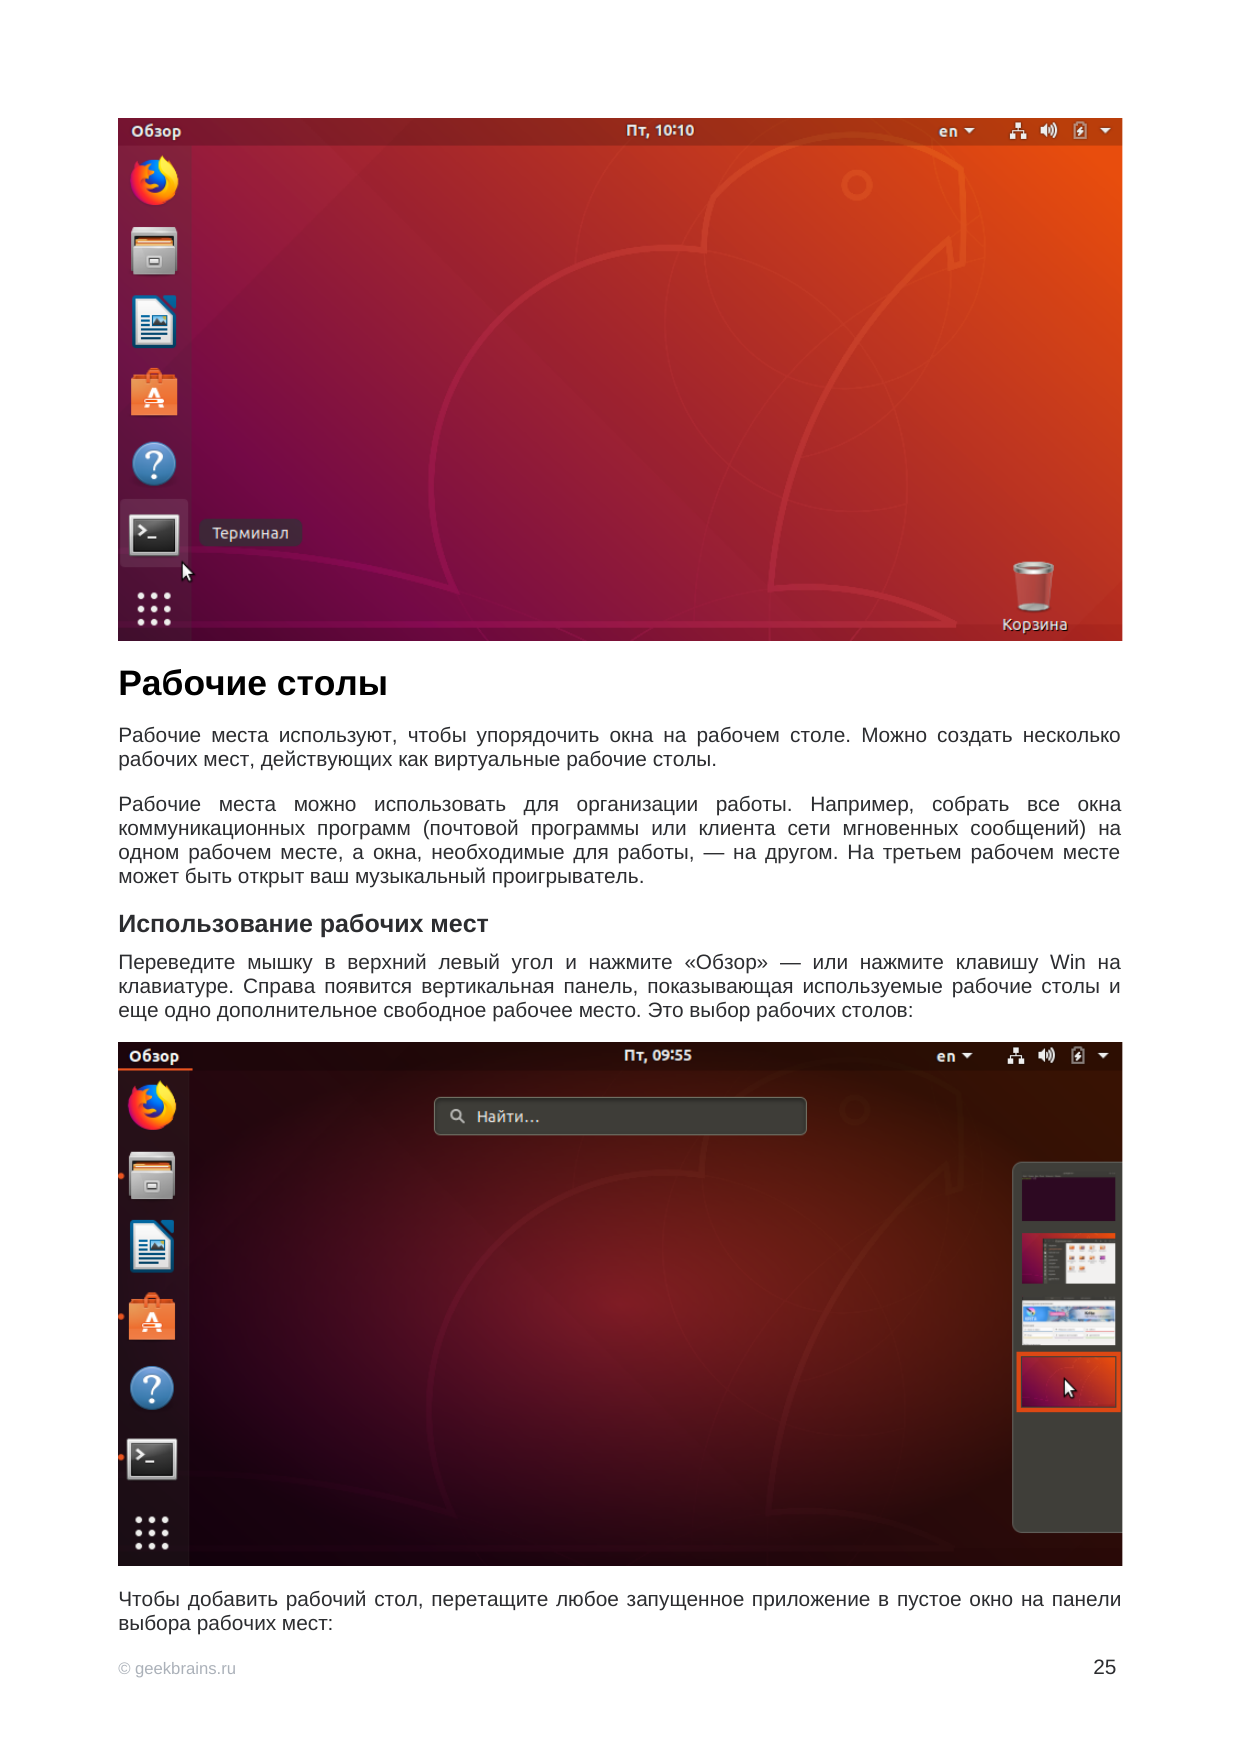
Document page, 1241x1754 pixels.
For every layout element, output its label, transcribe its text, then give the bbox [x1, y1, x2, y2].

picture [118, 118, 1123, 641]
text Чтобы добавить рабочий стол, перетащите любое запущенное приложение в пустое окно на панели выбора рабочих мест: [118, 1586, 1122, 1634]
picture [118, 1042, 1123, 1566]
subtitle Использование рабочих мест [118, 909, 1122, 937]
text Рабочие места можно использовать для организации работы. Например, собрать все окна коммуникационных программ (почтовой программы или клиента сети мгновенных сообщений) на одном рабочем месте, а окна, необходимые для работы, — на другом. На третьем рабочем месте может быть открыт ваш музыкальный проигрыватель. [118, 792, 1122, 888]
text Переведите мышку в верхний левый угол и нажмите «Обзор» — или нажмите клавишу Win на клавиатуре. Справа появится вертикальная панель, показывающая используемые рабочие столы и еще одно дополнительное свободное рабочее место. Это выбор рабочих столов: [118, 950, 1122, 1022]
subtitle Рабочие столы [118, 662, 1122, 702]
text Рабочие места используют, чтобы упорядочить окна на рабочем столе. Можно создать несколько рабочих мест, действующих как виртуальные рабочие столы. [118, 723, 1122, 771]
